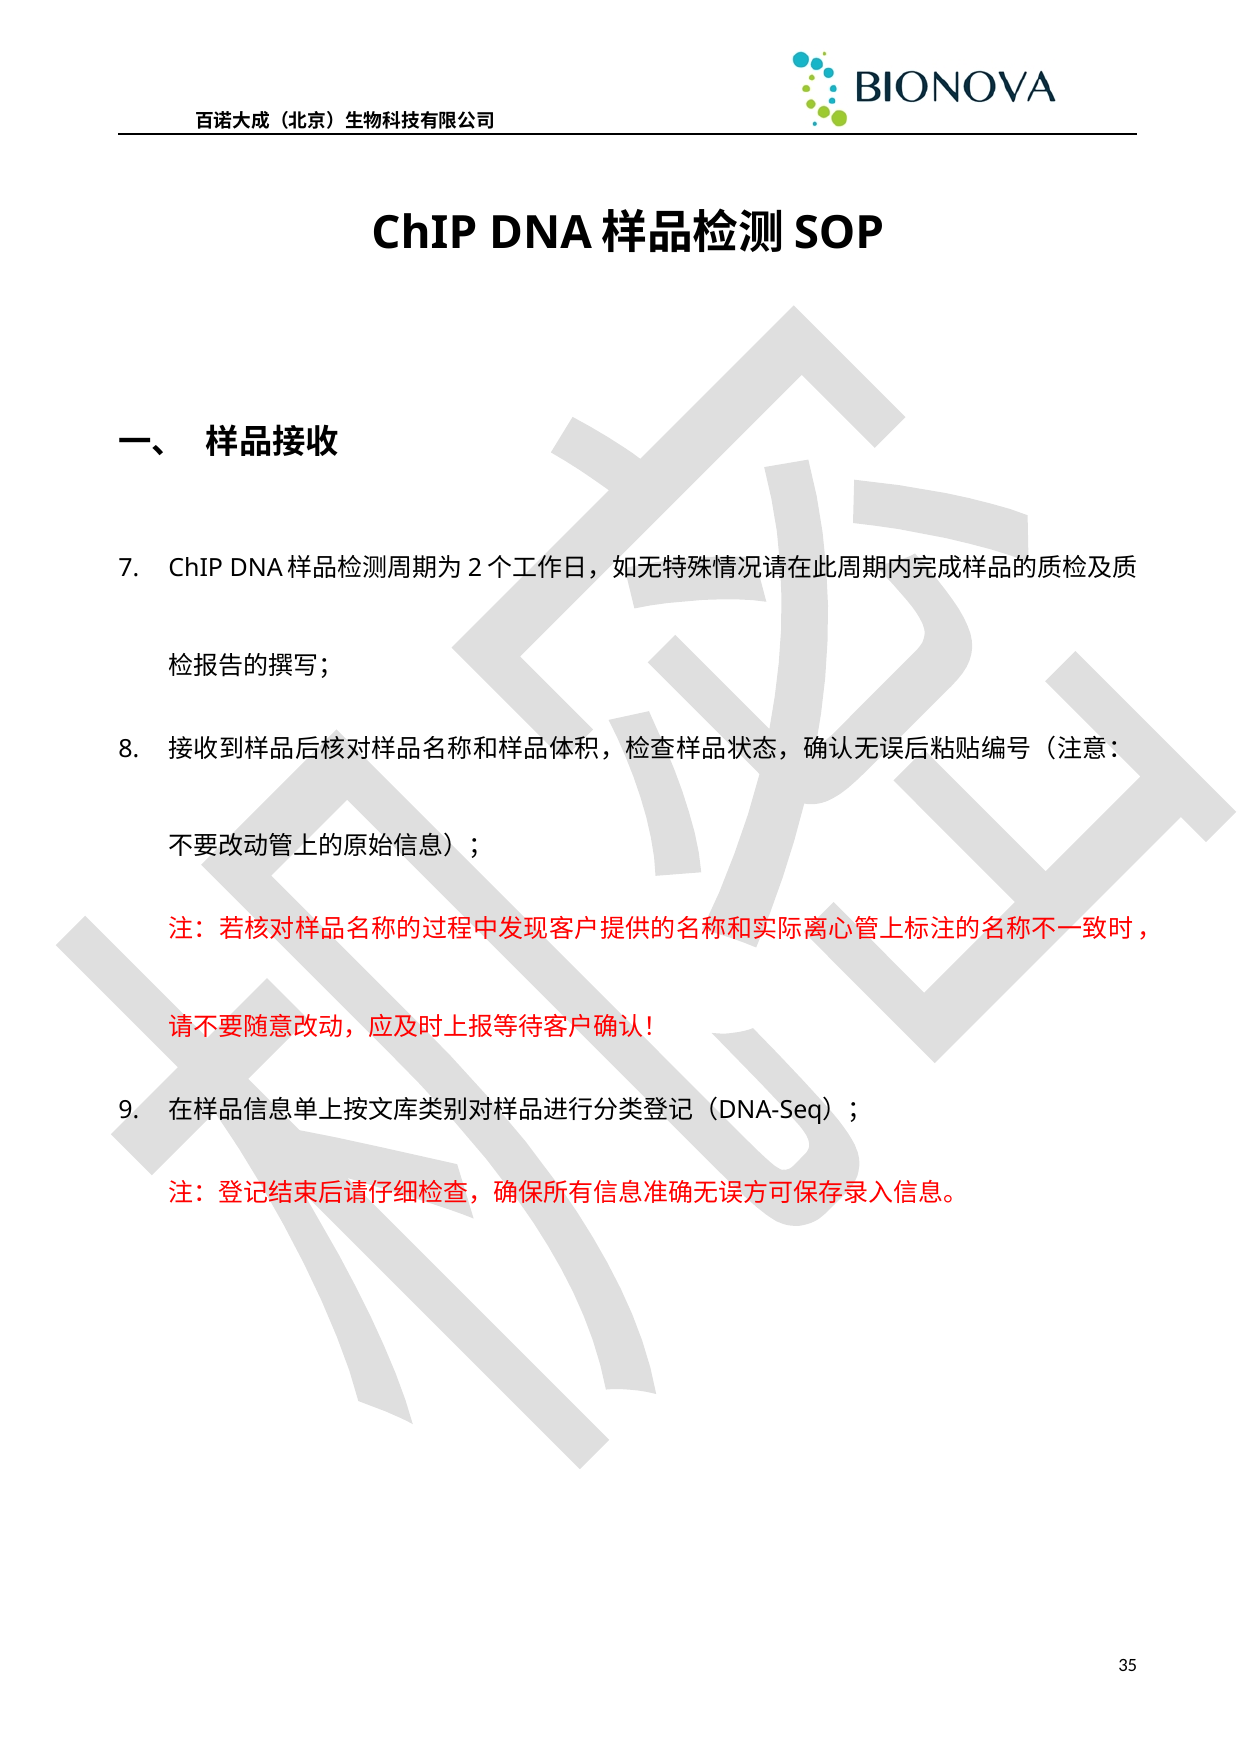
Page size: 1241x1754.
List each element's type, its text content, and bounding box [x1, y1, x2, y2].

list 接收到样品后核对样品名称和样品体积，检查样品状态，确认无误后粘贴编号（注意：不要改动管上的原始信息）； [118, 714, 1137, 876]
subtitle 样品接收 [118, 406, 1137, 471]
list ChIP DNA样品检测周期为2个工作日，如无特殊情况请在此周期内完成样品的质检及质检报告的撰写； [118, 533, 1137, 696]
picture [790, 44, 1061, 128]
list 在样品信息单上按文库类别对样品进行分类登记（DNA-Seq）； [118, 1075, 1137, 1140]
list 注：若核对样品名称的过程中发现客户提供的名称和实际离心管上标注的名称不一致时，请不要随意改动，应及时上报等待客户确认！ [168, 894, 1137, 1057]
list 注：登记结束后请仔细检查，确保所有信息准确无误方可保存录入信息。 [168, 1158, 1137, 1223]
subtitle ChIP DNA样品检测SOP [118, 180, 1137, 278]
